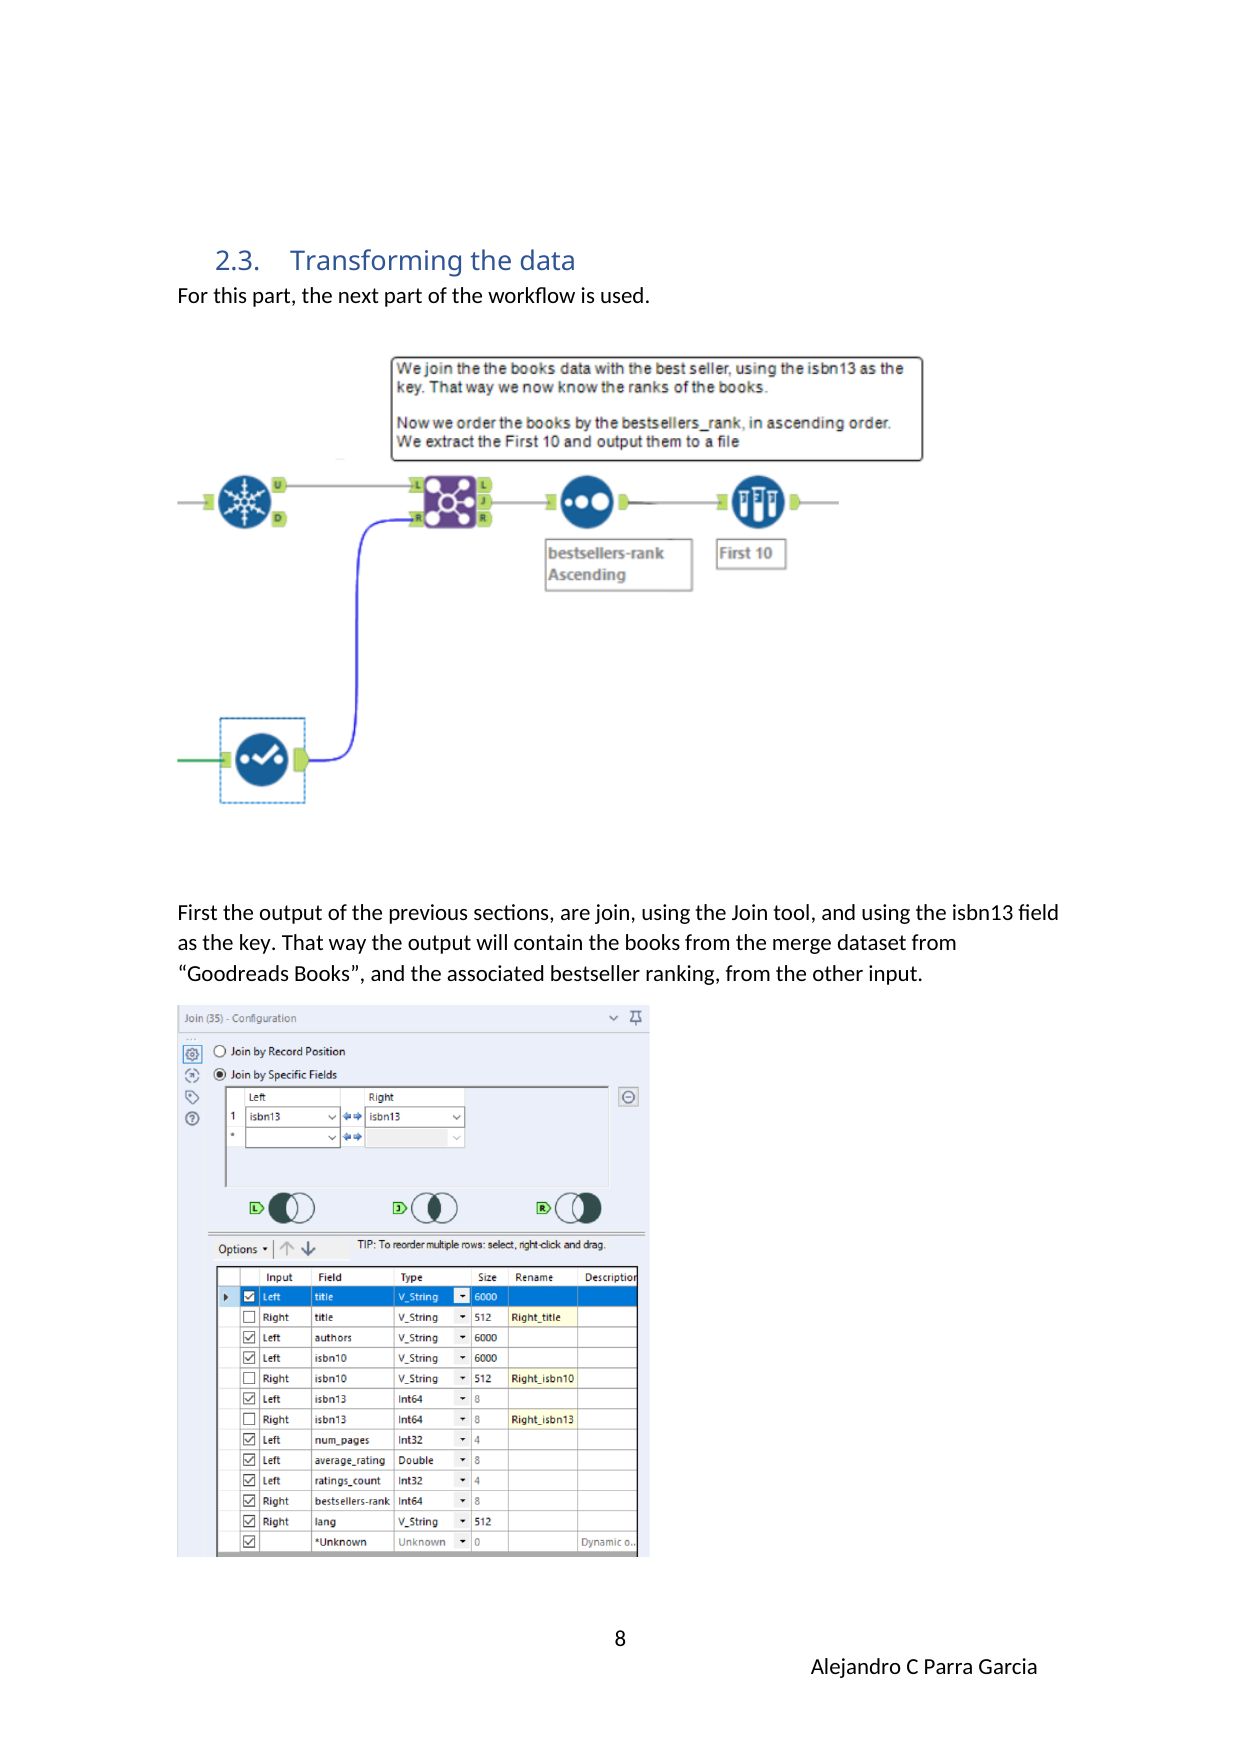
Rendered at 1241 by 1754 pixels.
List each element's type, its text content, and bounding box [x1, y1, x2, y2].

text For this part, the next part of the workflow is used. [177, 281, 1063, 309]
subtitle Transforming the data [215, 241, 1063, 278]
picture [177, 1005, 650, 1557]
picture [177, 328, 945, 833]
text First the output of the previous sections, are join, using the Join tool, and using the isbn13 field as the key. That way the output will contain the books from the merge dataset from “Goodreads Books”, and the associated bestseller ranking, from the other input. [177, 898, 1063, 987]
